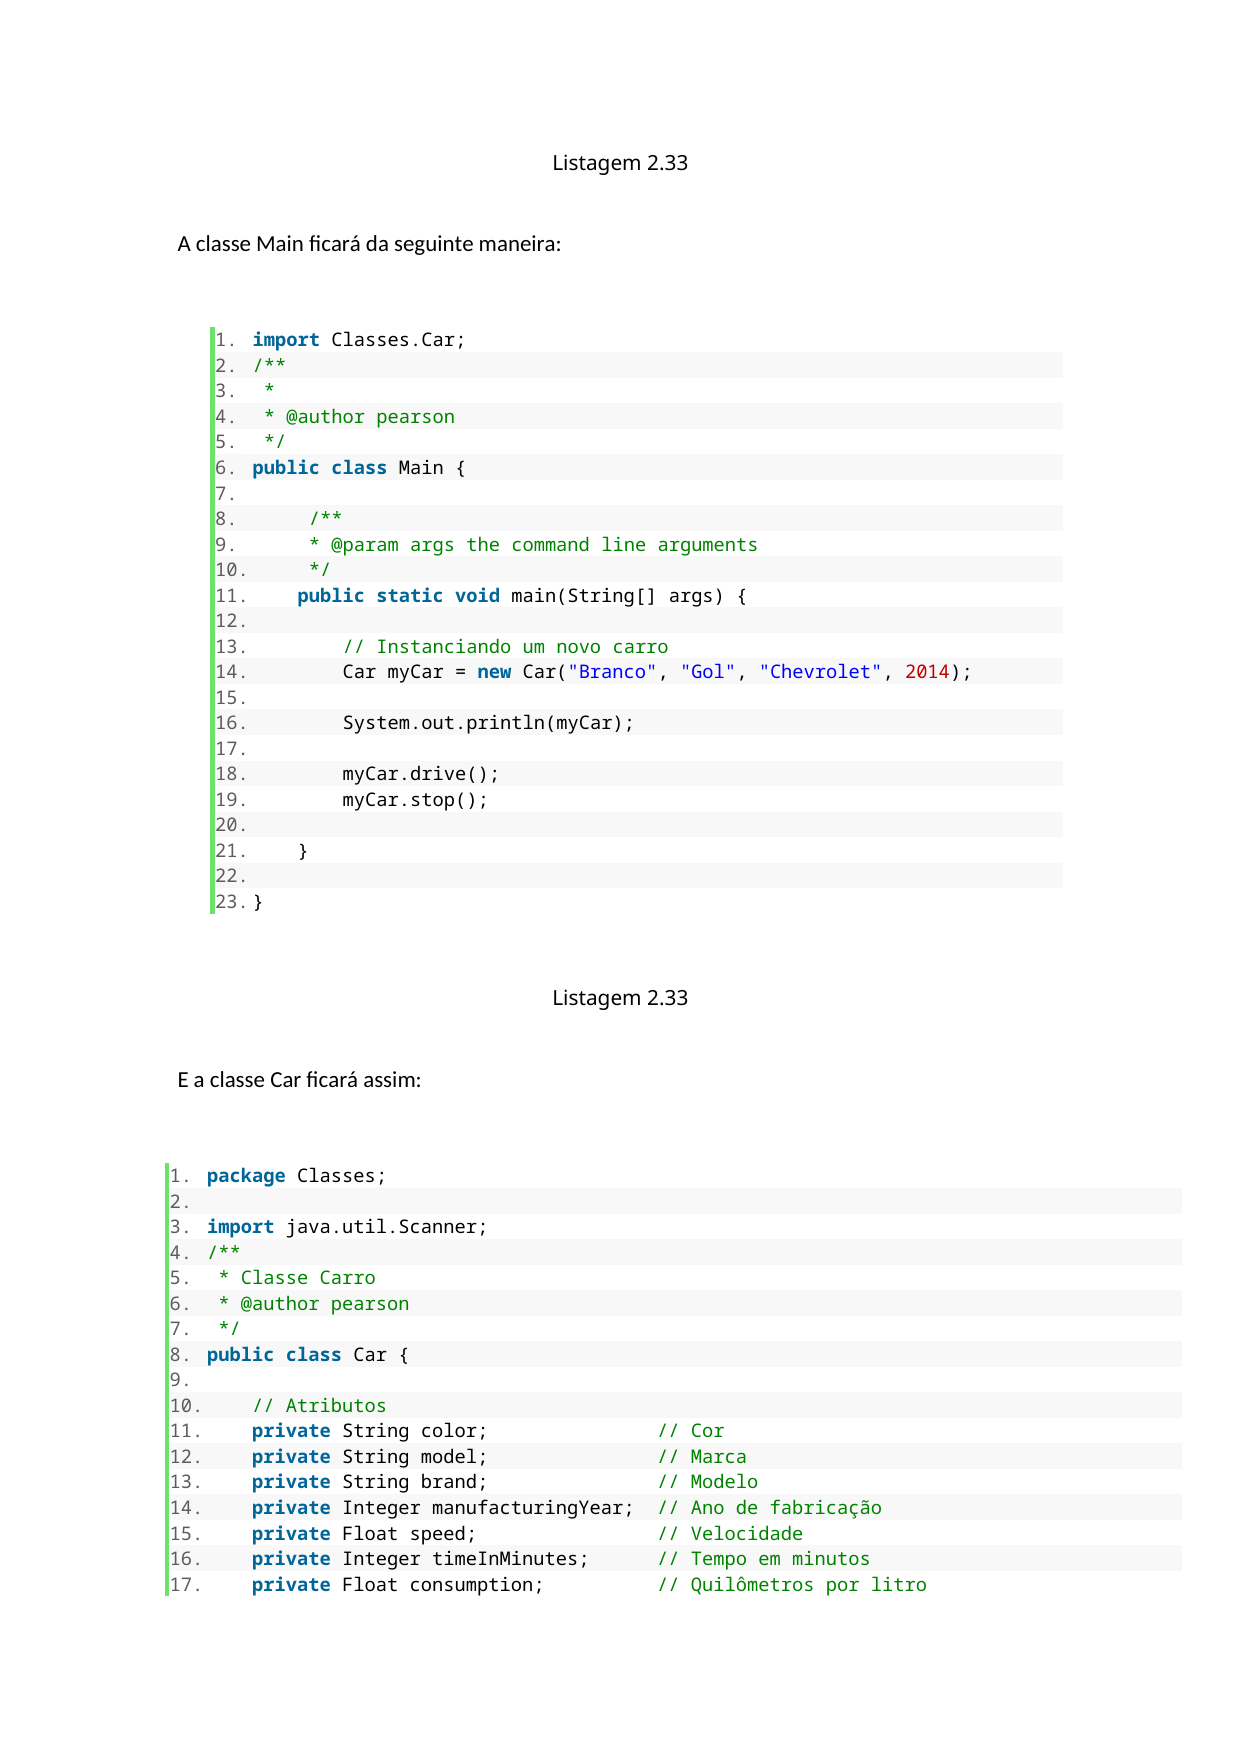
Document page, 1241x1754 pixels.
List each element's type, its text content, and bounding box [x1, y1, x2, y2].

list public static void main(String[] args) { [215, 582, 1063, 607]
list Listagem 2.33 [177, 983, 1063, 1012]
text E a classe Car ficará assim: [177, 1065, 1063, 1093]
list myCar.drive(); [215, 761, 1063, 786]
list private Integer manufacturingYear; // Ano de fabricação [169, 1494, 1182, 1520]
list public class Car { [169, 1341, 1182, 1367]
list myCar.stop(); [215, 786, 1063, 812]
list private Float speed; // Velocidade [169, 1520, 1182, 1545]
list * @param args the command line arguments [215, 531, 1063, 556]
list public class Main { [215, 454, 1063, 480]
list */ [169, 1316, 1182, 1341]
list private Integer timeInMinutes; // Tempo em minutos [169, 1545, 1182, 1571]
list // Instanciando um novo carro [215, 633, 1063, 658]
list System.out.println(myCar); [215, 709, 1063, 735]
list // Atributos [169, 1392, 1182, 1418]
list * Classe Carro [169, 1265, 1182, 1290]
list import Classes.Car; [215, 327, 1063, 352]
text A classe Main ficará da seguinte maneira: [177, 229, 1063, 257]
list /** [169, 1239, 1182, 1265]
list Car myCar = new Car("Branco", "Gol", "Chevrolet", 2014); [215, 658, 1063, 684]
list */ [215, 556, 1063, 582]
list * @author pearson [215, 403, 1063, 429]
list package Classes; [169, 1163, 1182, 1188]
list Listagem 2.33 [177, 148, 1063, 176]
list private String color; // Cor [169, 1418, 1182, 1443]
list } [215, 888, 1063, 914]
list private String brand; // Modelo [169, 1469, 1182, 1494]
list /** [215, 505, 1063, 531]
list private Float consumption; // Quilômetros por litro [169, 1571, 1182, 1596]
list /** [215, 352, 1063, 378]
list * @author pearson [169, 1290, 1182, 1316]
list private String model; // Marca [169, 1443, 1182, 1469]
list } [215, 837, 1063, 863]
list import java.util.Scanner; [169, 1214, 1182, 1239]
list */ [215, 429, 1063, 454]
list * [215, 378, 1063, 403]
